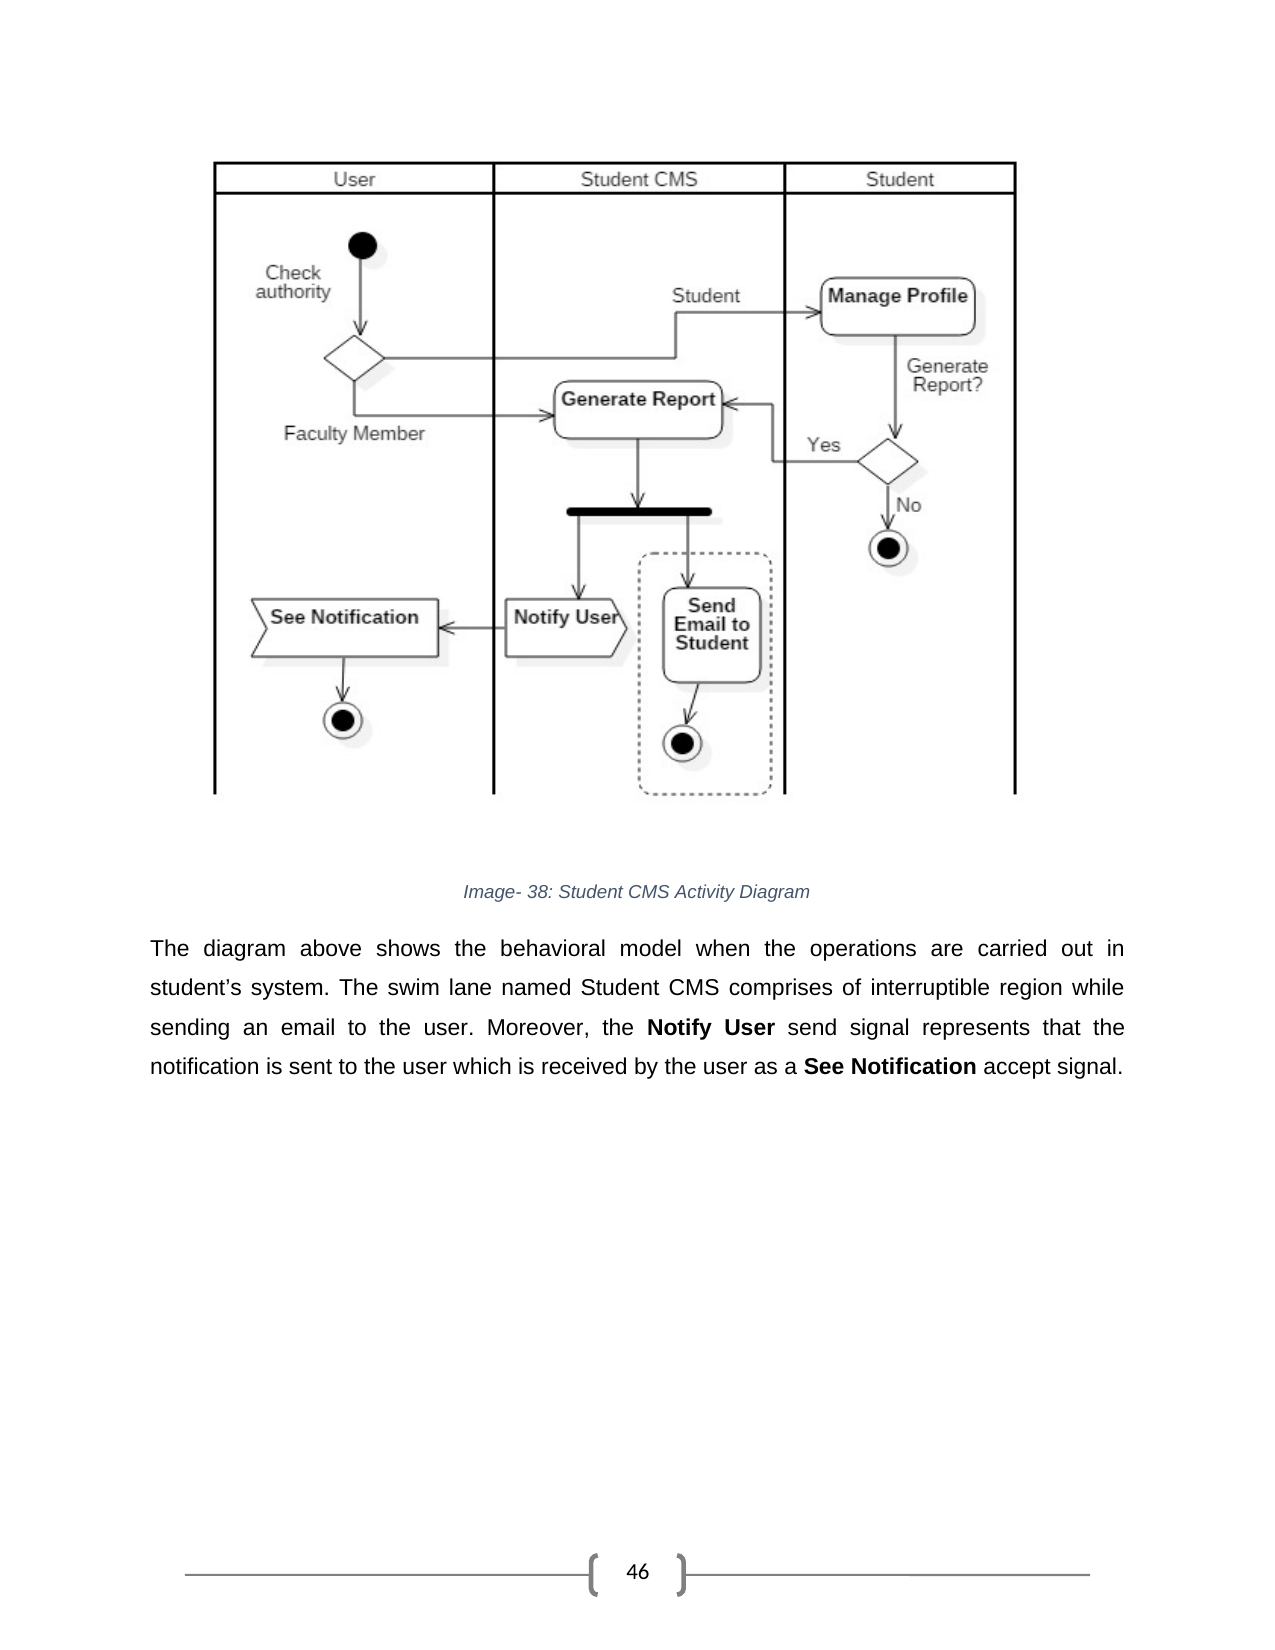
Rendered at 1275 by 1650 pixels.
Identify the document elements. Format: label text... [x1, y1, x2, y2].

text The diagram above shows the behavioral model when the operations are carried out in student’s system. The swim lane named Student CMS comprises of interruptible region while sending an email to the user. Moreover, the Notify User send signal represents that the notification is sent to the user which is received by the user as a See Notification accept signal. [150, 934, 1125, 1079]
text Image- 38: Student CMS Activity Diagram [150, 881, 1125, 903]
picture [200, 150, 1075, 852]
